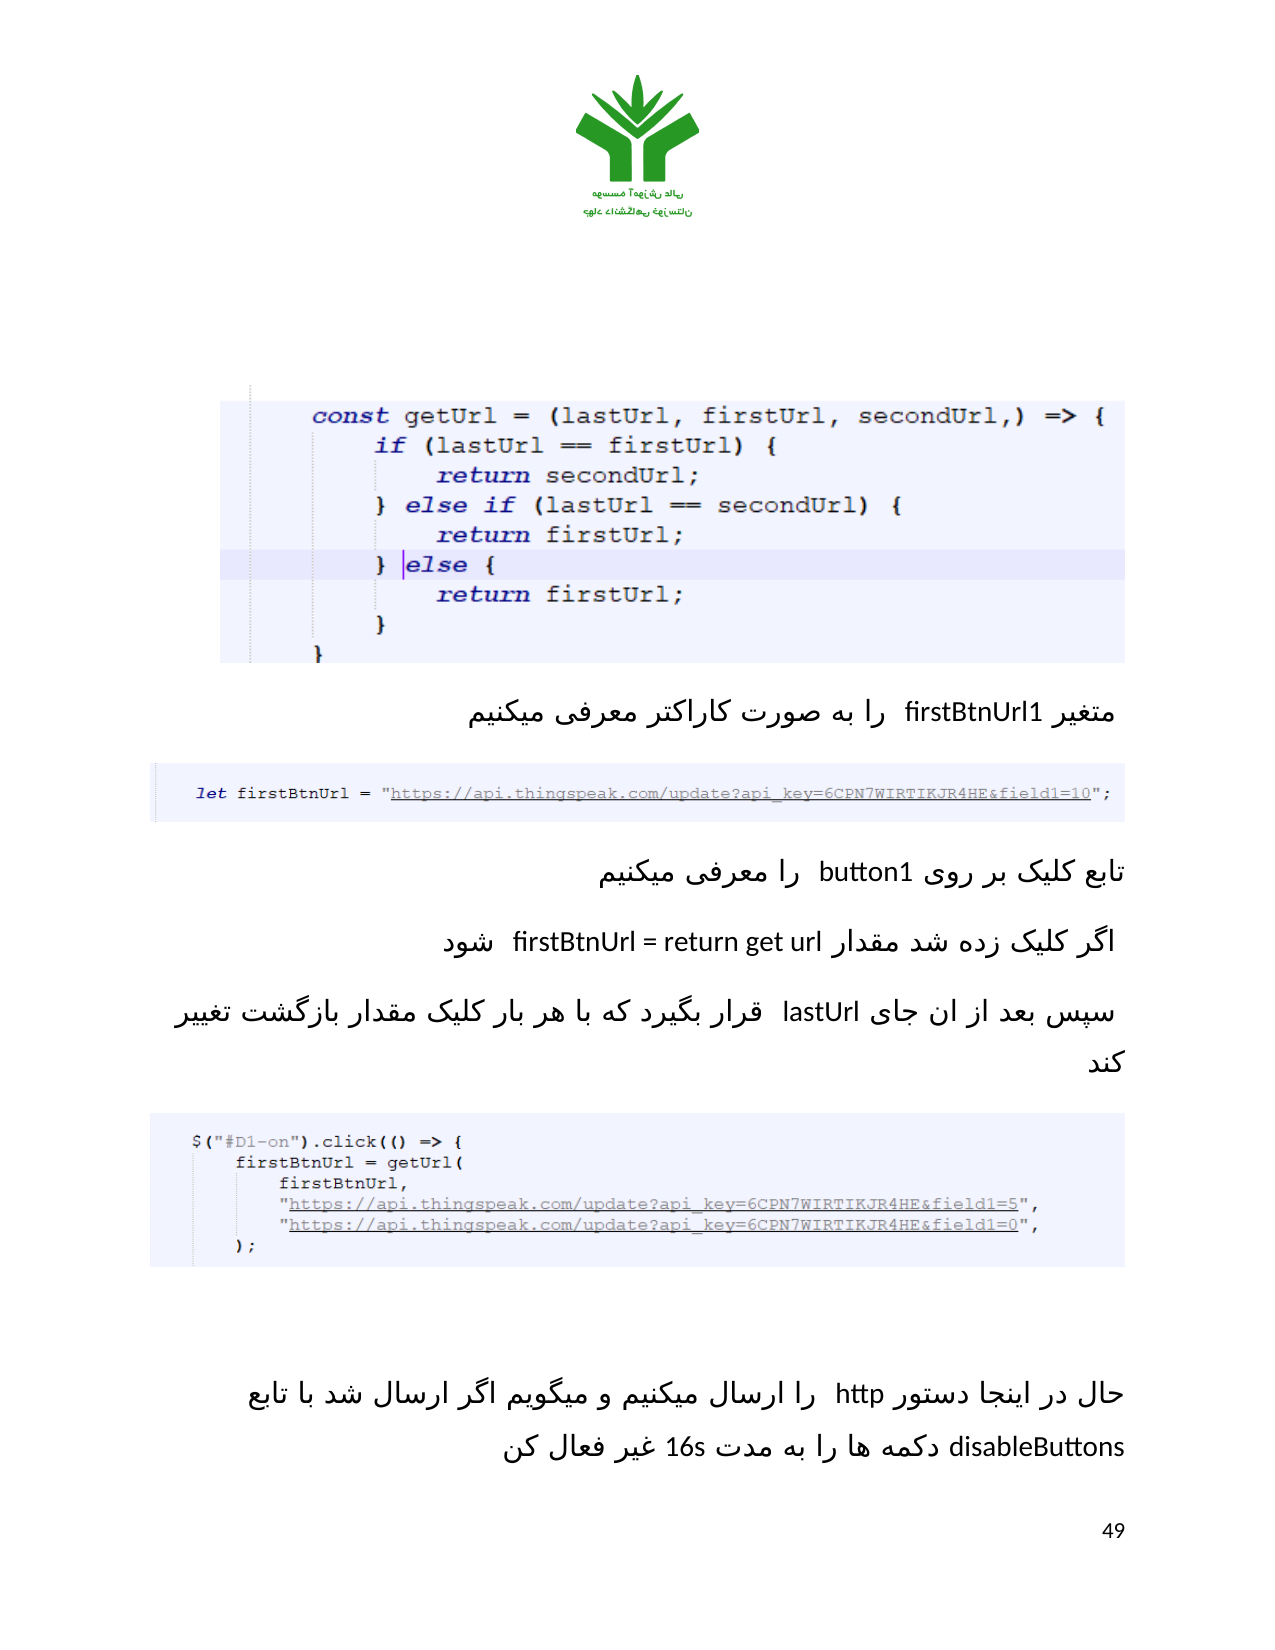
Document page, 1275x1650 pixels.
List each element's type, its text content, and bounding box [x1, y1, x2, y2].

picture [220, 384, 1125, 663]
text تابع کلیک بر روی button1 را معرفی میکنیم [150, 853, 1125, 888]
text حال در اینجا دستور http را ارسال میکنیم و میگویم اگر ارسال شد با تابع disableButtons دکمه ها را به مدت 16s غیر فعال کن [150, 1375, 1125, 1464]
picture [576, 75, 699, 217]
picture [150, 1113, 1125, 1267]
text متغیر firstBtnUrl1 را به صورت کاراکتر معرفی میکنیم [150, 693, 1125, 729]
text اگر کلیک زده شد مقدار firstBtnUrl = return get url شود [150, 923, 1125, 958]
text سپس بعد از ان جای lastUrl قرار بگیرد که با هر بار کلیک مقدار بازگشت تغییر کند [150, 993, 1125, 1079]
picture [150, 763, 1125, 822]
